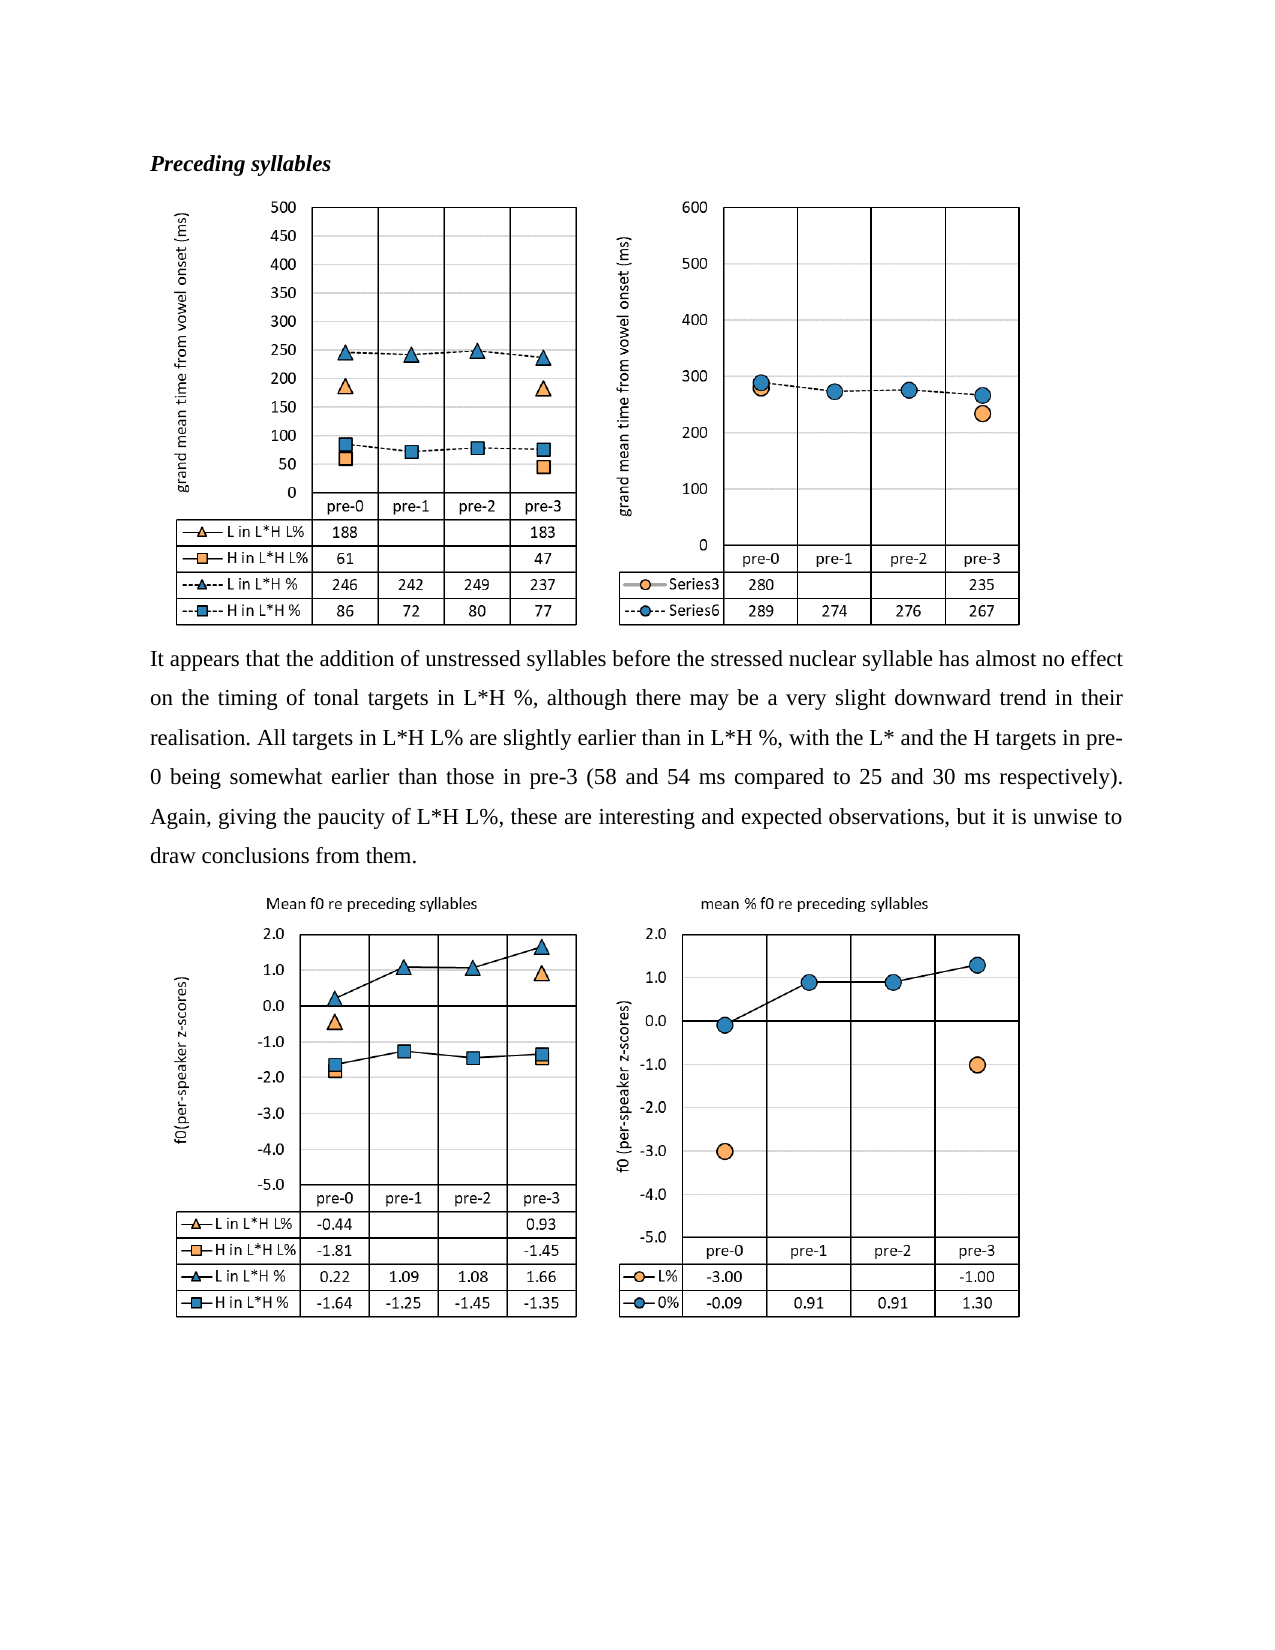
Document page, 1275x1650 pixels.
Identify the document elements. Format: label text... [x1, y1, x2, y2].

text It appears that the addition of unstressed syllables before the stressed nuclear syllable has almost no effect on the timing of tonal targets in L*H %, although there may be a very slight downward trend in their realisation. All targets in L*H L% are slightly earlier than in L*H %, with the L* and the H targets in pre-0 being somewhat earlier than those in pre-3 (58 and 54 ms compared to 25 and 30 ms respectively). Again, giving the paucity of L*H L%, these are interesting and expected observations, but it is unwise to draw conclusions from them. [150, 645, 1125, 868]
picture [150, 189, 1036, 632]
subtitle Preceding syllables [150, 150, 1125, 176]
picture [150, 881, 1036, 1324]
